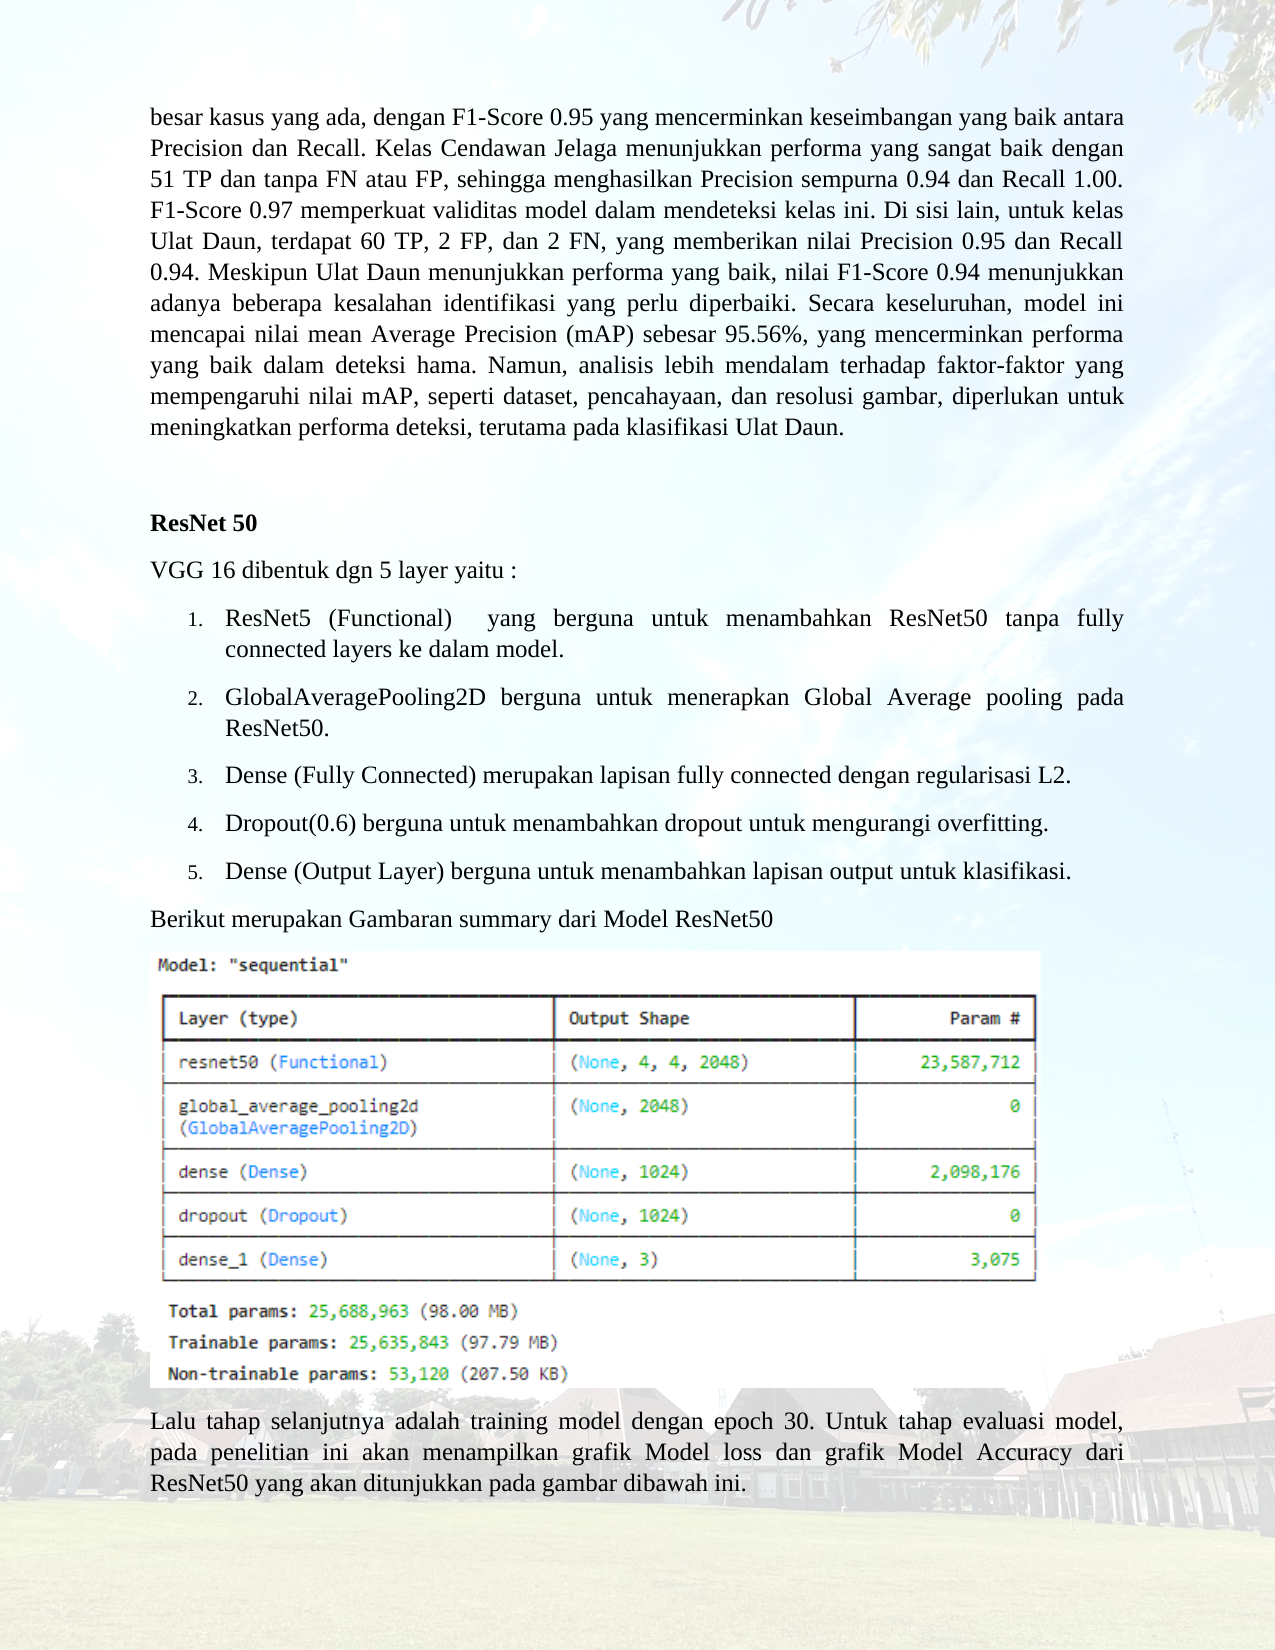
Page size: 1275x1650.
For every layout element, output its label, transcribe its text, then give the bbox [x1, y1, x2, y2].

list Dense (Fully Connected) merupakan lapisan fully connected dengan regularisasi L2. [187, 761, 1125, 789]
picture [150, 951, 1041, 1388]
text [150, 102, 1125, 441]
text ResNet 50 [150, 508, 1125, 536]
list Dropout(0.6) berguna untuk menambahkan dropout untuk mengurangi overfitting. [187, 808, 1125, 837]
text Lalu tahap selanjutnya adalah training model dengan epoch 30. Untuk tahap evaluasi model, pada penelitian ini akan menampilkan grafik Model loss dan grafik Model Accuracy dari ResNet50 yang akan ditunjukkan pada gambar dibawah ini. [150, 1406, 1125, 1497]
text Berikut merupakan Gambaran summary dari Model ResNet50 [150, 904, 1125, 932]
list GlobalAveragePooling2D berguna untuk menerapkan Global Average pooling pada ResNet50. [187, 682, 1125, 742]
text VGG 16 dibentuk dgn 5 layer yaitu : [150, 555, 1125, 584]
list ResNet5 (Functional) yang berguna untuk menambahkan ResNet50 tanpa fully connected layers ke dalam model. [187, 603, 1125, 663]
list Dense (Output Layer) berguna untuk menambahkan lapisan output untuk klasifikasi. [187, 856, 1125, 885]
